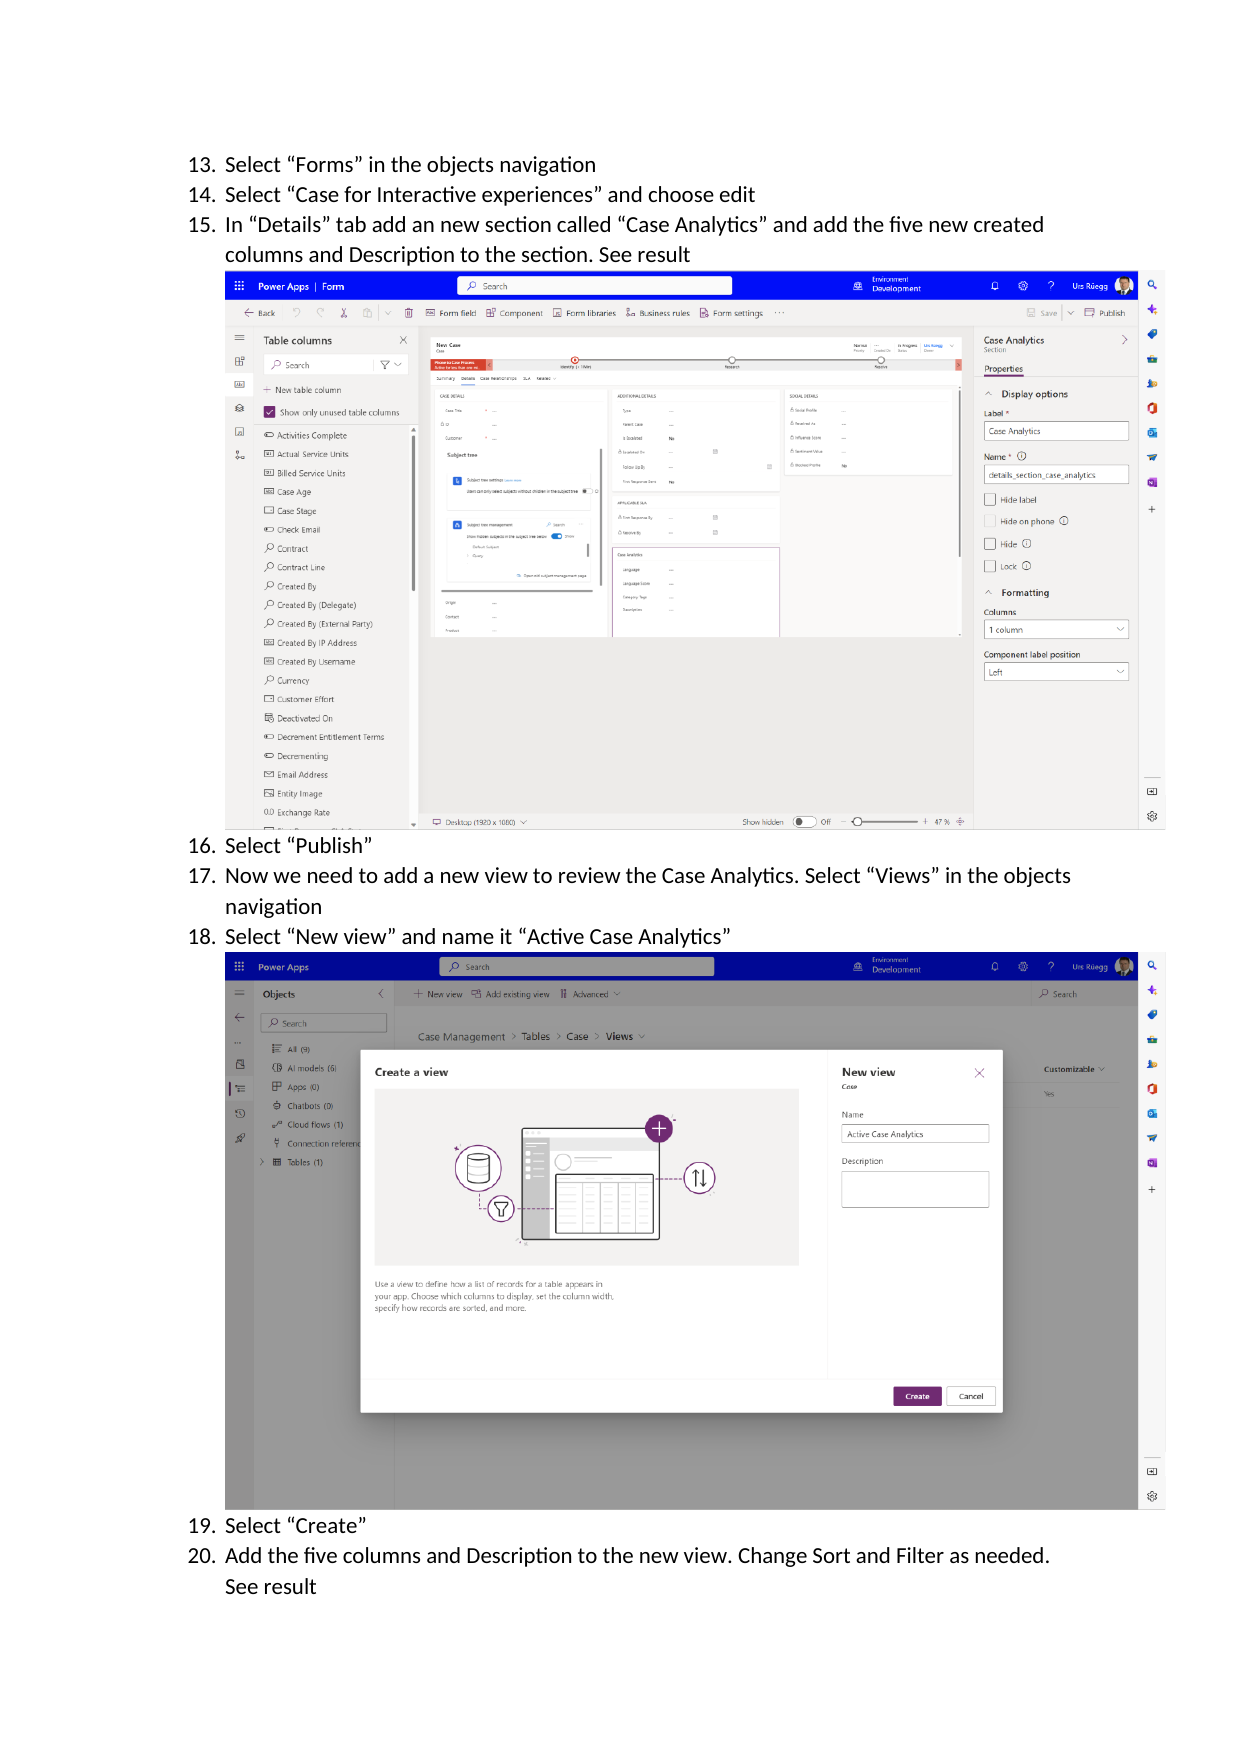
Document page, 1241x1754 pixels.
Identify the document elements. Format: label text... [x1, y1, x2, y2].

list Select “Case for Interactive experiences” and choose edit [187, 180, 1090, 208]
list Now we need to add a new view to review the Case Analytics. Select “Views” in the objects navigation [187, 862, 1090, 920]
list In “Details” tab add an new section called “Case Analytics” and add the five new created columns and Description to the section. See result [187, 210, 1090, 269]
list Select “Forms” in the objects navigation [187, 150, 1090, 178]
list Select “New view” and name it “Active Case Analytics” [187, 922, 1090, 950]
list Select “Create” [187, 1511, 1090, 1539]
list Select “Publish” [187, 831, 1090, 859]
list Add the five columns and Description to the new view. Change Sort and Filter as needed. See result [187, 1542, 1090, 1600]
picture [225, 952, 1166, 1510]
picture [225, 270, 1166, 830]
